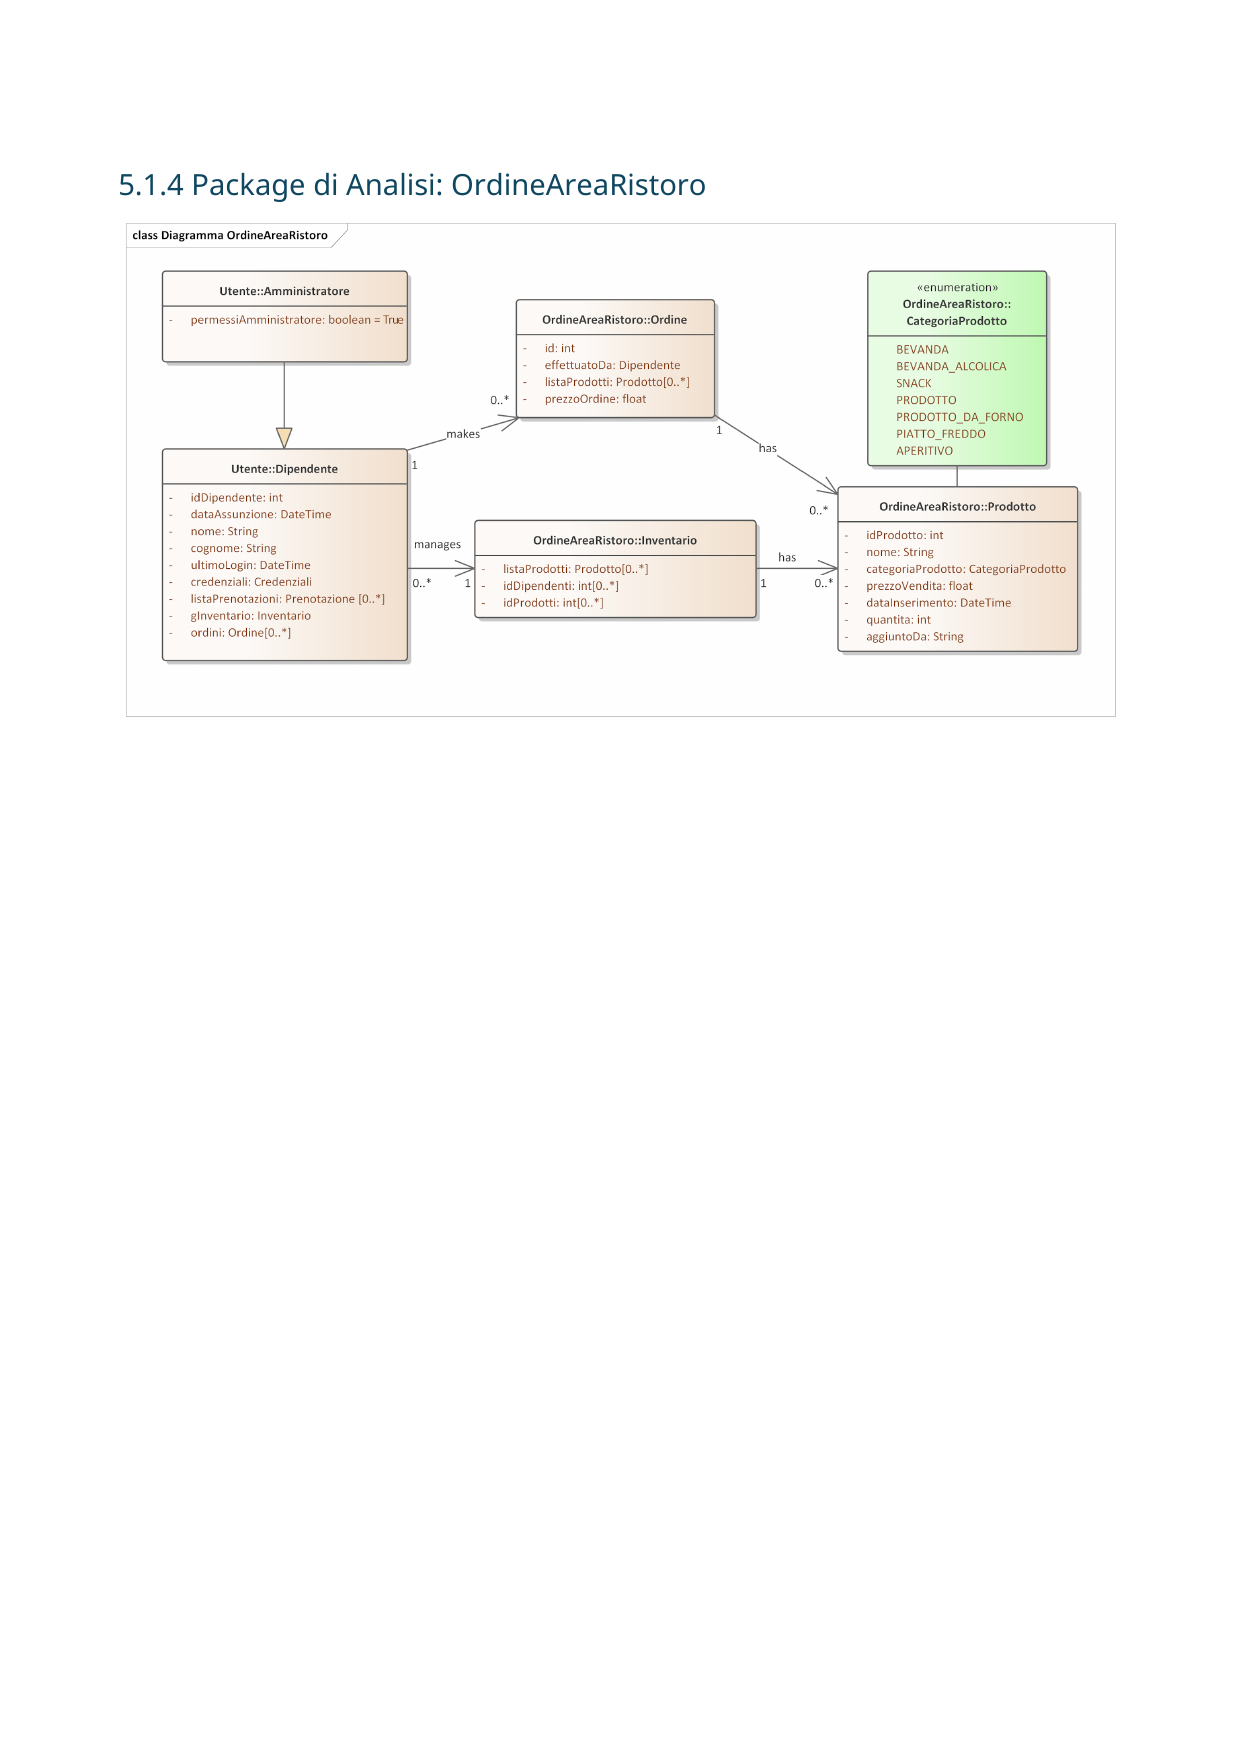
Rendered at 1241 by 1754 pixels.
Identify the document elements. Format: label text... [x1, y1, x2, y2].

subtitle 5.1.4 Package di Analisi: OrdineAreaRistoro [118, 164, 1122, 204]
picture [118, 215, 1123, 724]
